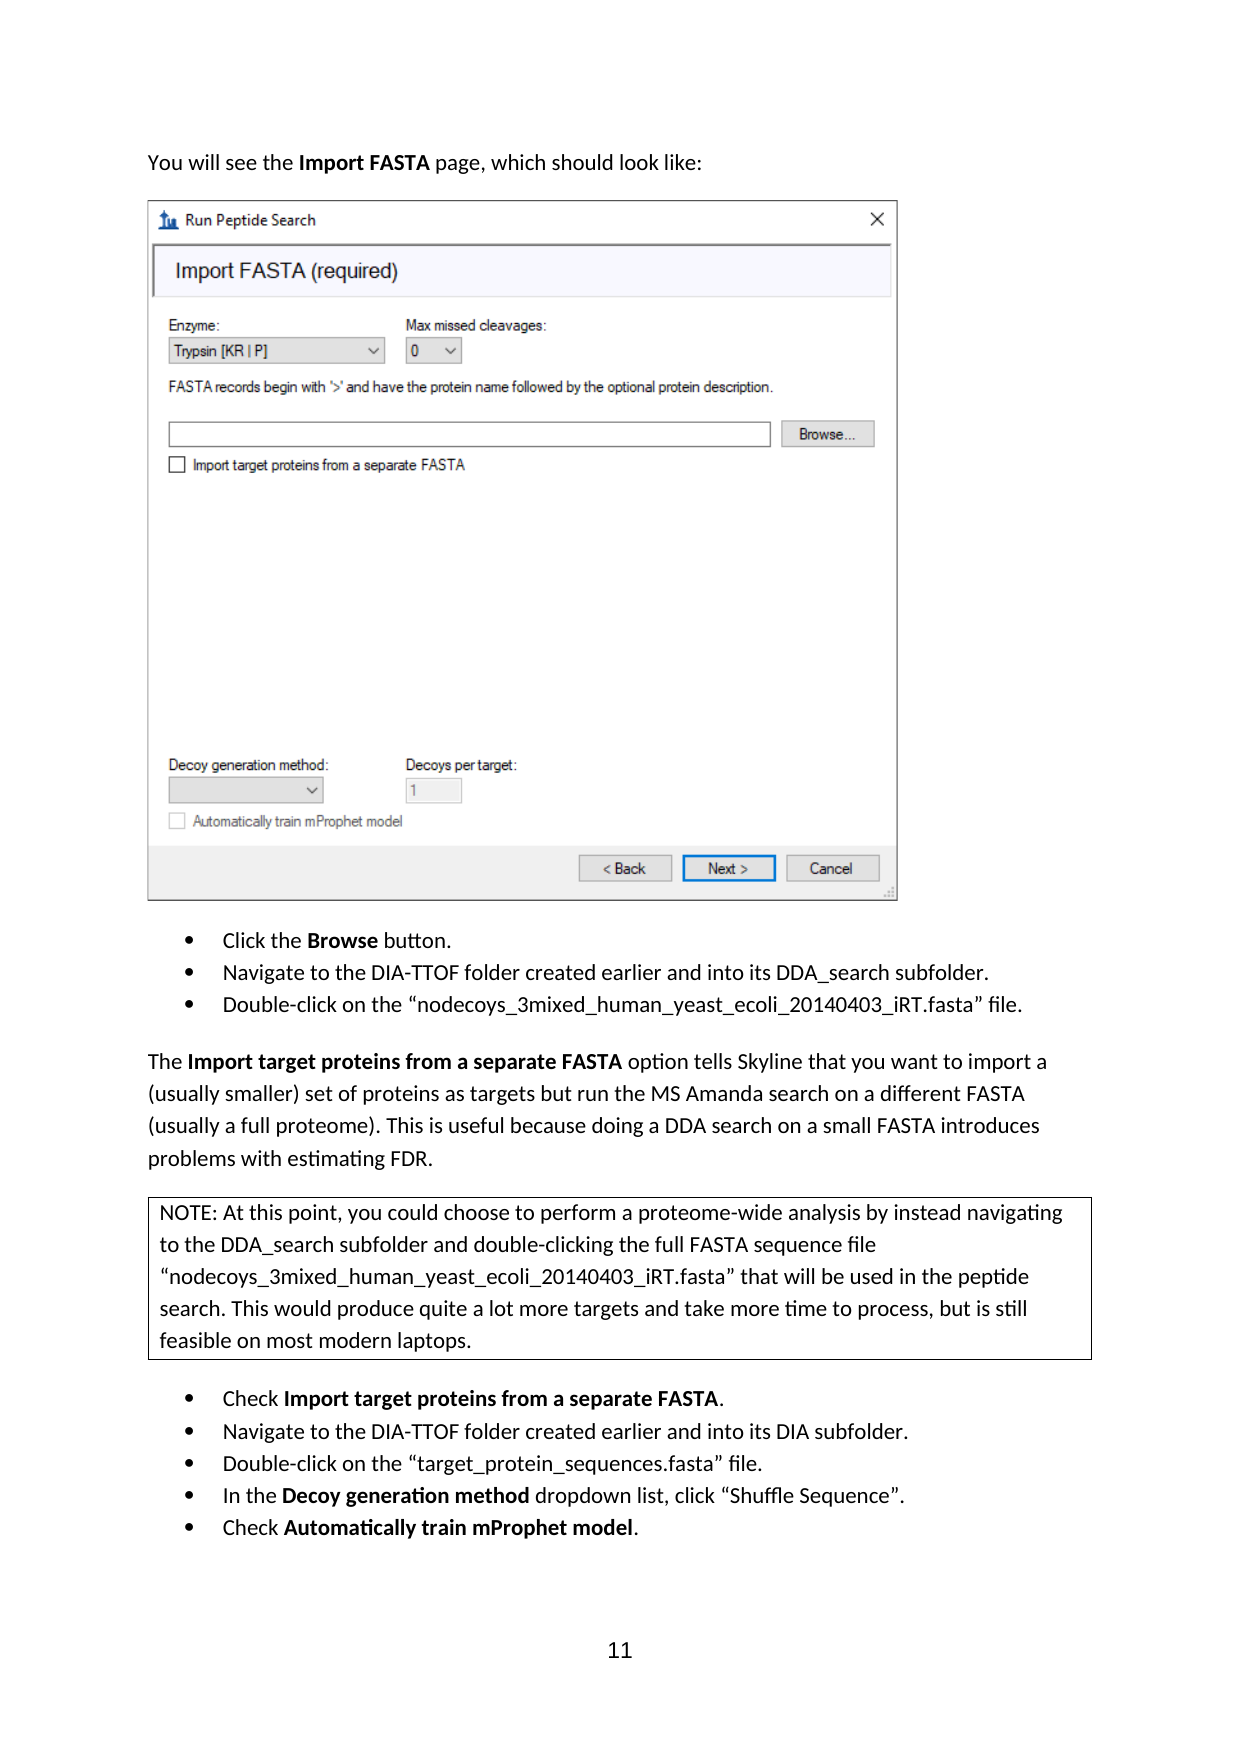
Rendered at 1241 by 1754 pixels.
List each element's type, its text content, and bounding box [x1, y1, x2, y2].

list Check Automatically train mProphet model. [185, 1513, 1093, 1541]
list Double-click on the “target_protein_sequences.fasta” file. [185, 1449, 1093, 1477]
list Click the Browse button. [185, 926, 1093, 954]
picture [147, 200, 898, 901]
list In the Decoy generation method dropdown list, click “Shuffle Sequence”. [185, 1481, 1093, 1509]
list Check Import target proteins from a separate FASTA. [185, 1384, 1093, 1413]
list Navigate to the DIA-TTOF folder created earlier and into its DDA_search subfolder. [185, 958, 1093, 986]
table_header NOTE: At this point, you could choose to perform a proteome-wide analysis by instead navigating to the DDA_search subfolder and double-clicking the full FASTA sequence file “nodecoys_3mixed_human_yeast_ecoli_20140403_iRT.fasta” that will be used in the peptide search. This would produce quite a lot more targets and take more time to process, but is still feasible on most modern laptops. [149, 1198, 1091, 1358]
text The Import target proteins from a separate FASTA option tells Skyline that you want to import a (usually smaller) set of proteins as targets but run the MS Amanda search on a different FASTA (usually a full proteome). This is useful because doing a DDA search on a small FASTA introduces problems with estimating FDR. [148, 1047, 1093, 1172]
list Navigate to the DIA-TTOF folder created earlier and into its DIA subfolder. [185, 1417, 1093, 1445]
list Double-click on the “nodecoys_3mixed_human_yeast_ecoli_20140403_iRT.fasta” file. [185, 990, 1093, 1018]
text You will see the Import FASTA page, which should look like: [148, 148, 1093, 176]
